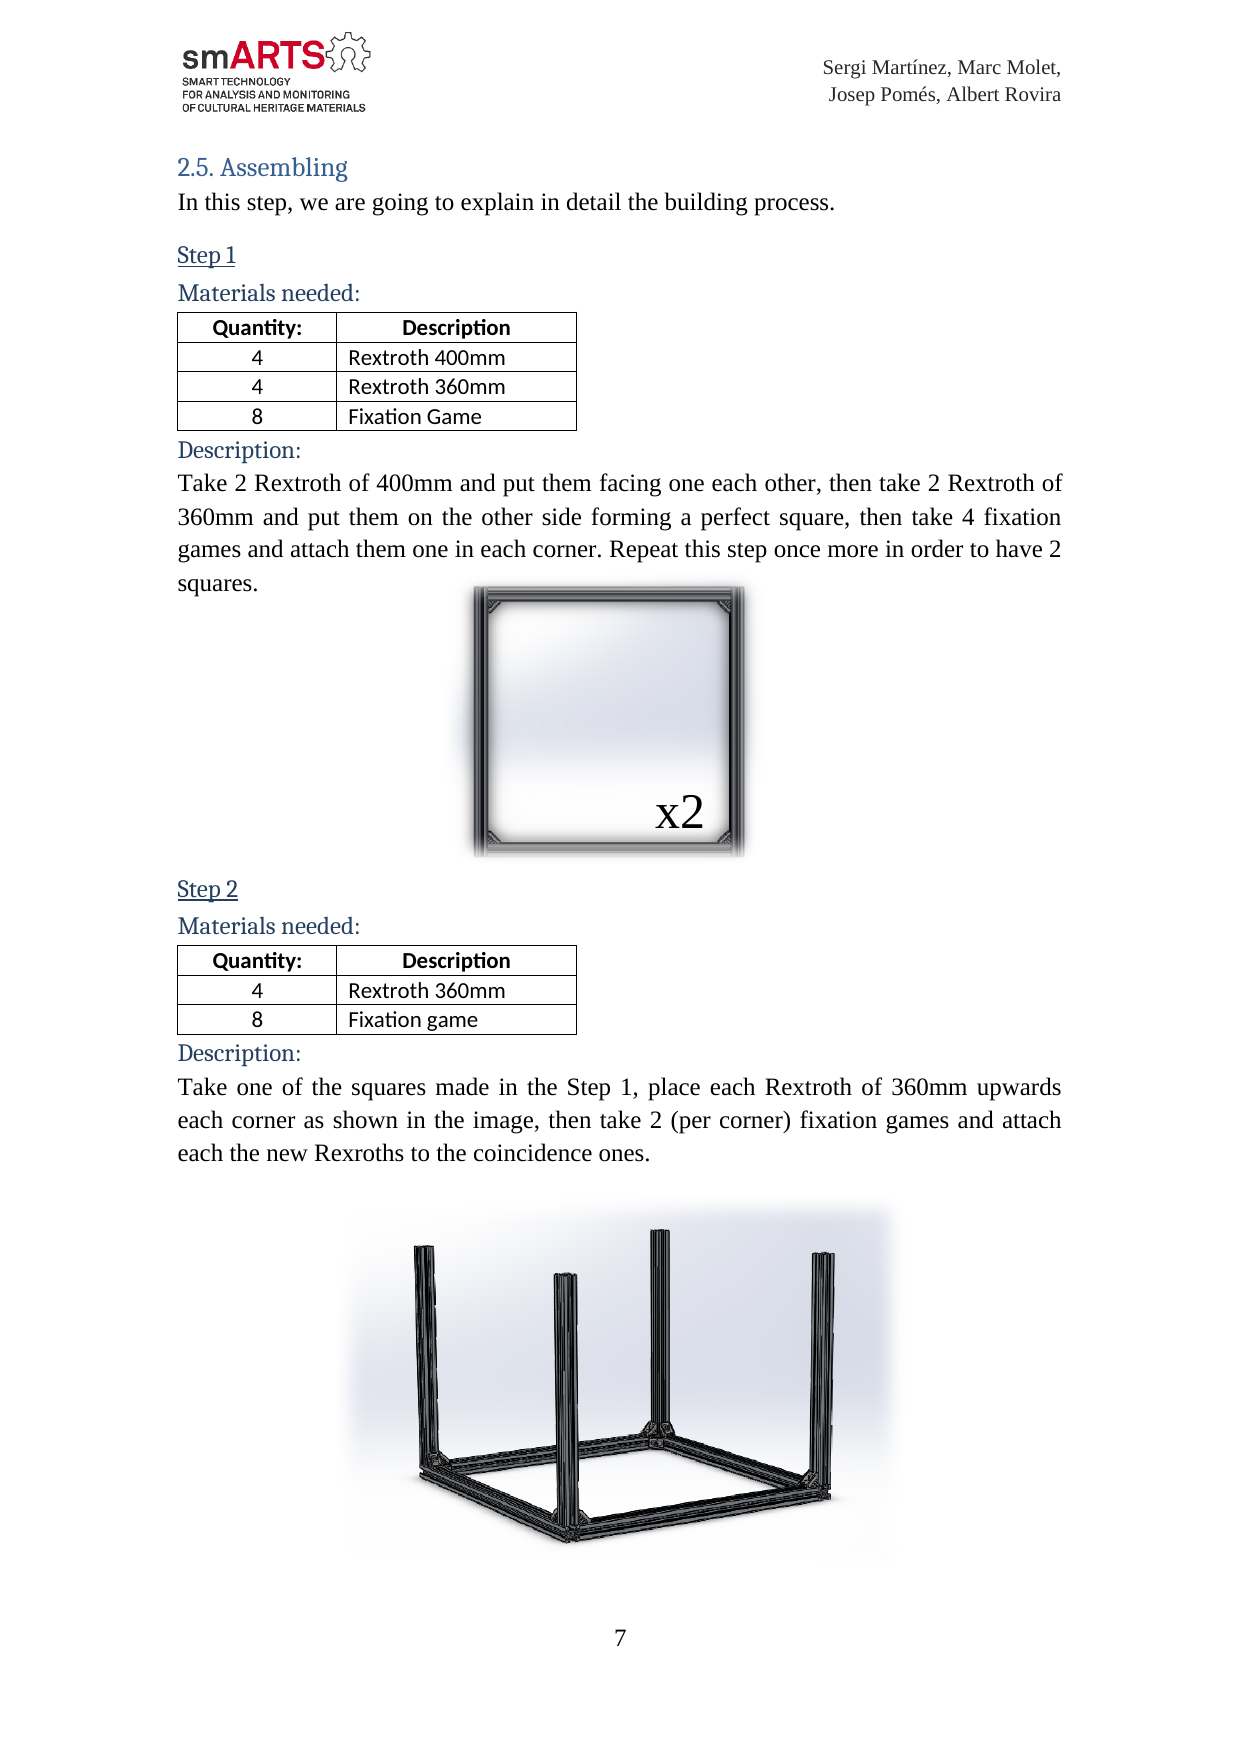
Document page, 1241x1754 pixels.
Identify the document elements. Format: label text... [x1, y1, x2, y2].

text Take one of the squares made in the Step 1, place each Rextroth of 360mm upwards each corner as shown in the image, then take 2 (per corner) fixation games and attach each the new Rexroths to the coincidence ones. [177, 1072, 1063, 1166]
picture [177, 24, 374, 123]
subtitle Materials needed: [177, 278, 1063, 307]
subtitle Step 1 [177, 241, 1063, 270]
table_cell Rextroth 400mm [337, 343, 576, 371]
table_header Description [337, 946, 576, 975]
table_cell Fixation Game [337, 402, 576, 430]
table_header Description [337, 313, 576, 342]
table_cell 8 [178, 1005, 336, 1033]
picture [468, 599, 738, 838]
table_cell Fixation game [337, 1005, 576, 1033]
table_cell Rextroth 360mm [337, 976, 576, 1004]
subtitle Step 2 [177, 875, 1063, 903]
subtitle Description: [177, 1039, 1063, 1067]
table_cell 4 [178, 372, 336, 401]
subtitle Materials needed: [177, 912, 1063, 941]
picture [361, 1221, 879, 1550]
table_cell 4 [178, 976, 336, 1004]
table_cell 8 [178, 402, 336, 430]
text In this step, we are going to explain in detail the building process. [177, 187, 1063, 216]
text Take 2 Rextroth of 400mm and put them facing one each other, then take 2 Rextroth of 360mm and put them on the other side forming a perfect square, then take 4 fixation games and attach them one in each corner. Repeat this step once more in order to have 2 squares. [177, 468, 1063, 596]
table_cell 4 [178, 343, 336, 371]
table_header Quantity: [178, 946, 336, 975]
subtitle 2.5. Assembling [177, 152, 1063, 183]
table_cell Rextroth 360mm [337, 372, 576, 401]
subtitle Description: [177, 436, 1063, 464]
table_header Quantity: [178, 313, 336, 342]
